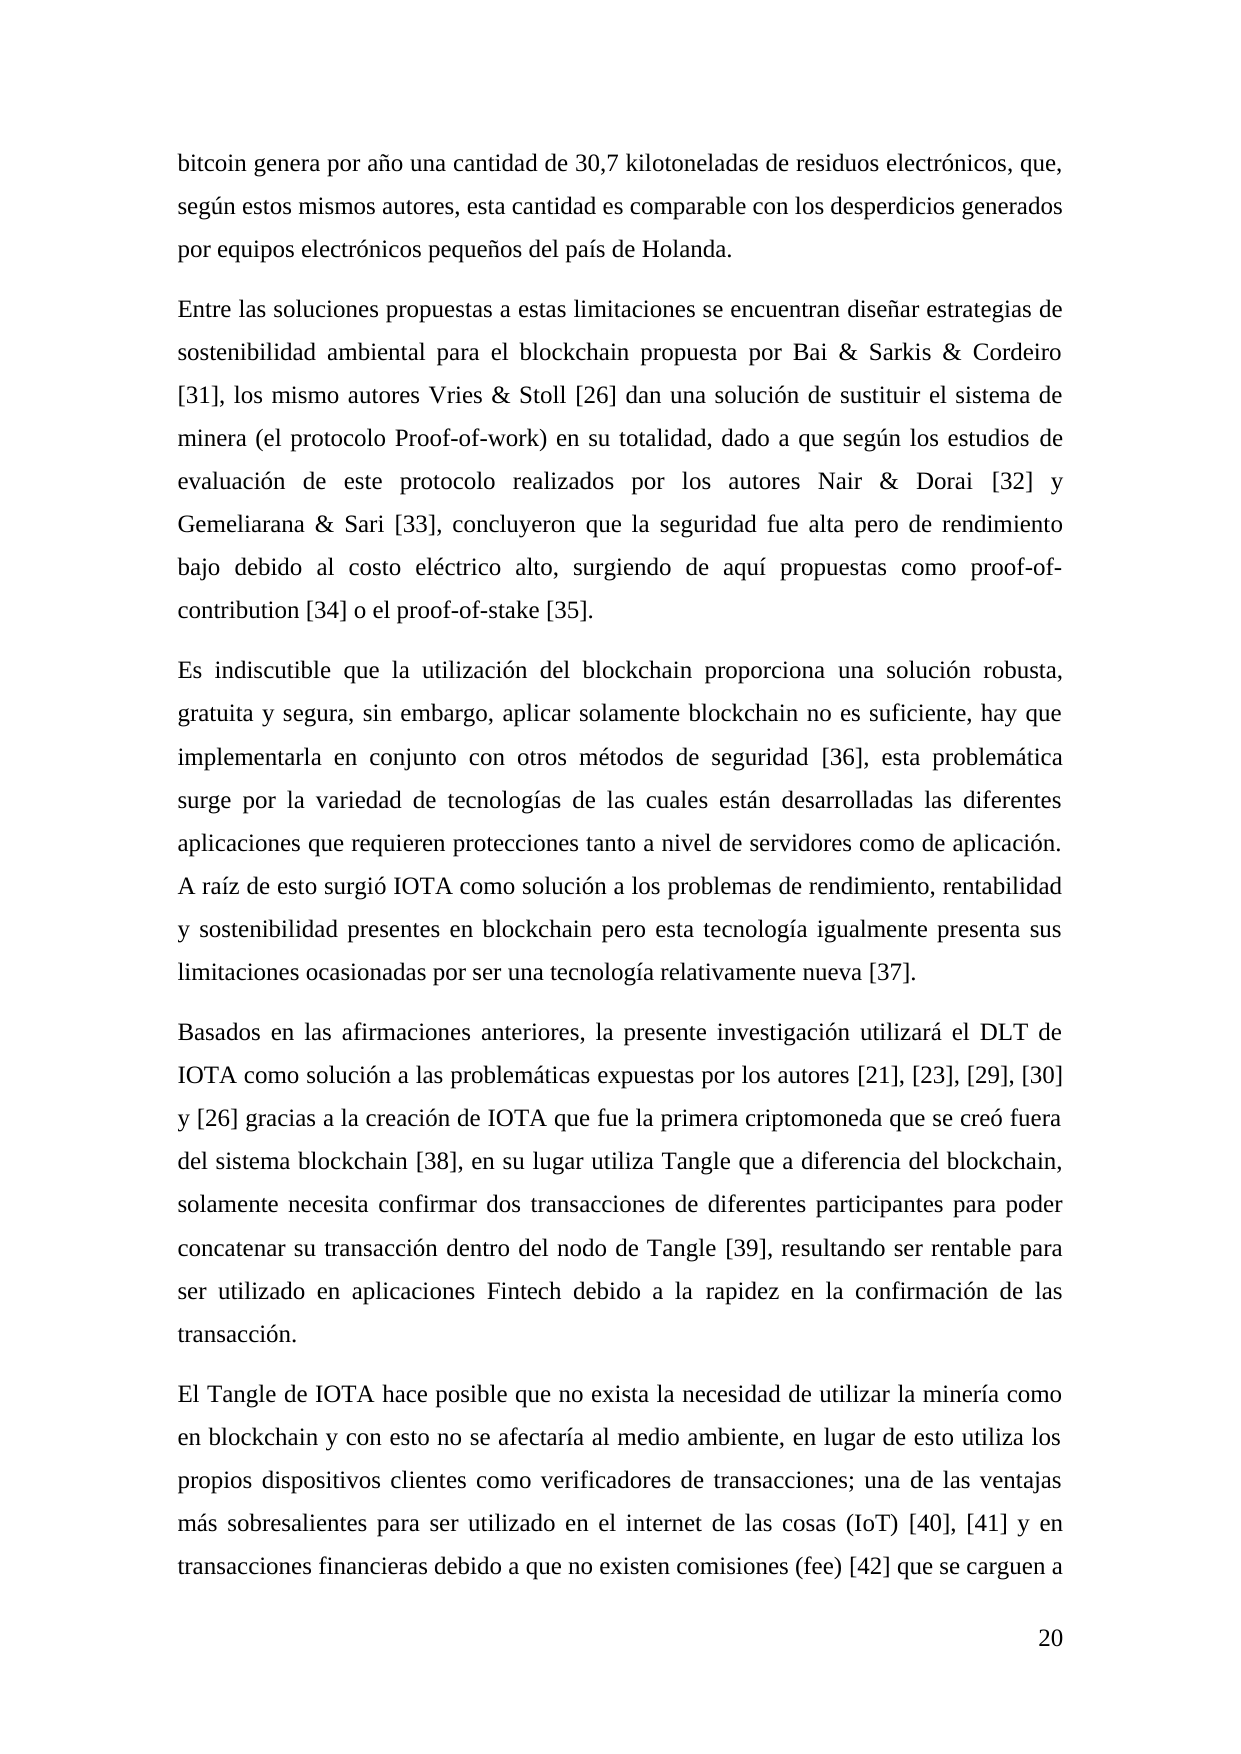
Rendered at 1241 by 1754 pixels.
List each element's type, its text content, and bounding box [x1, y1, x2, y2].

text Entre las soluciones propuestas a estas limitaciones se encuentran diseñar estrategias de sostenibilidad ambiental para el blockchain propuesta por Bai & Sarkis & Cordeiro , los mismo autores Vries & Stoll dan una solución de sustituir el sistema de minera (el protocolo Proof-of-work) en su totalidad, dado a que según los estudios de evaluación de este protocolo realizados por los autores Nair & Dorai y Gemeliarana & Sari , concluyeron que la seguridad fue alta pero de rendimiento bajo debido al costo eléctrico alto, surgiendo de aquí propuestas como proof-of-contribution o el proof-of-stake . [177, 294, 1063, 624]
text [177, 148, 1063, 263]
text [177, 1379, 1063, 1580]
text Es indiscutible que la utilización del blockchain proporciona una solución robusta, gratuita y segura, sin embargo, aplicar solamente blockchain no es suficiente, hay que implementarla en conjunto con otros métodos de seguridad , esta problemática surge por la variedad de tecnologías de las cuales están desarrolladas las diferentes aplicaciones que requieren protecciones tanto a nivel de servidores como de aplicación. A raíz de esto surgió IOTA como solución a los problemas de rendimiento, rentabilidad y sostenibilidad presentes en blockchain pero esta tecnología igualmente presenta sus limitaciones ocasionadas por ser una tecnología relativamente nueva . [177, 655, 1063, 986]
text Basados en las afirmaciones anteriores, la presente investigación utilizará el DLT de IOTA como solución a las problemáticas expuestas por los autores , , , y gracias a la creación de IOTA que fue la primera criptomoneda que se creó fuera del sistema blockchain , en su lugar utiliza Tangle que a diferencia del blockchain, solamente necesita confirmar dos transacciones de diferentes participantes para poder concatenar su transacción dentro del nodo de Tangle , resultando ser rentable para ser utilizado en aplicaciones Fintech debido a la rapidez en la confirmación de las transacción. [177, 1017, 1063, 1348]
